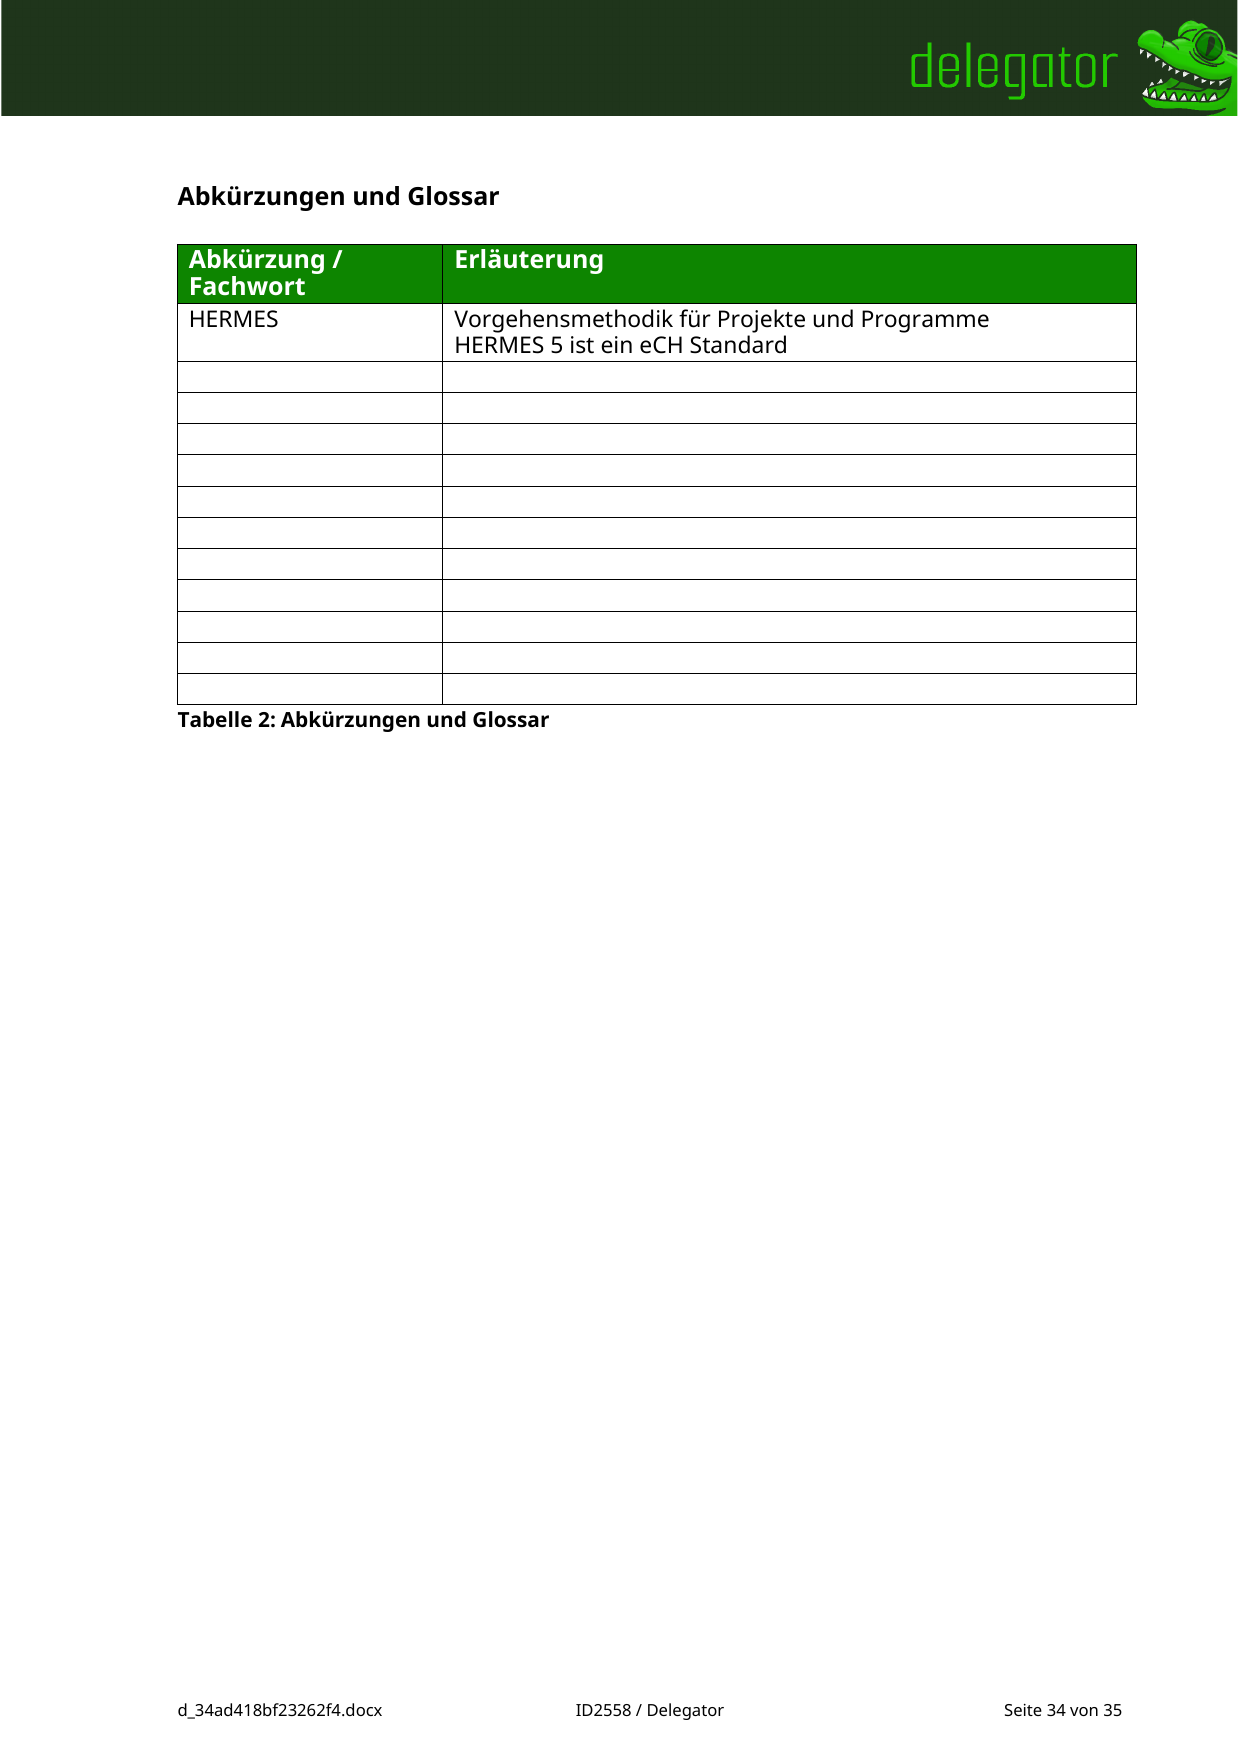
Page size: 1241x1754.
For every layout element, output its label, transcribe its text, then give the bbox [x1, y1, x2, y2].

table_cell [178, 643, 442, 673]
table_cell [178, 580, 442, 611]
table_cell Vorgehensmethodik für Projekte und Programme HERMES 5 ist ein eCH Standard [443, 304, 1136, 361]
table_cell [443, 612, 1136, 642]
picture [0, 0, 1238, 116]
text Abkürzungen und Glossar [177, 178, 1122, 213]
table_cell [443, 362, 1136, 392]
table_header Erläuterung [443, 245, 1136, 303]
table_cell [443, 455, 1136, 486]
table_cell [178, 424, 442, 454]
table_cell [443, 674, 1136, 704]
table_cell [178, 362, 442, 392]
table_cell [178, 612, 442, 642]
table_cell [443, 643, 1136, 673]
table_cell [178, 674, 442, 704]
table_cell [443, 424, 1136, 454]
table_cell [178, 455, 442, 486]
table_header Abkürzung / Fachwort [178, 245, 442, 303]
table_cell HERMES [178, 304, 442, 361]
table_cell [178, 393, 442, 423]
table_cell [443, 549, 1136, 579]
table_cell [443, 487, 1136, 517]
table_cell [178, 518, 442, 548]
table_cell [443, 393, 1136, 423]
table_cell [443, 518, 1136, 548]
table_cell [443, 580, 1136, 611]
table_cell [178, 549, 442, 579]
table_cell [178, 487, 442, 517]
